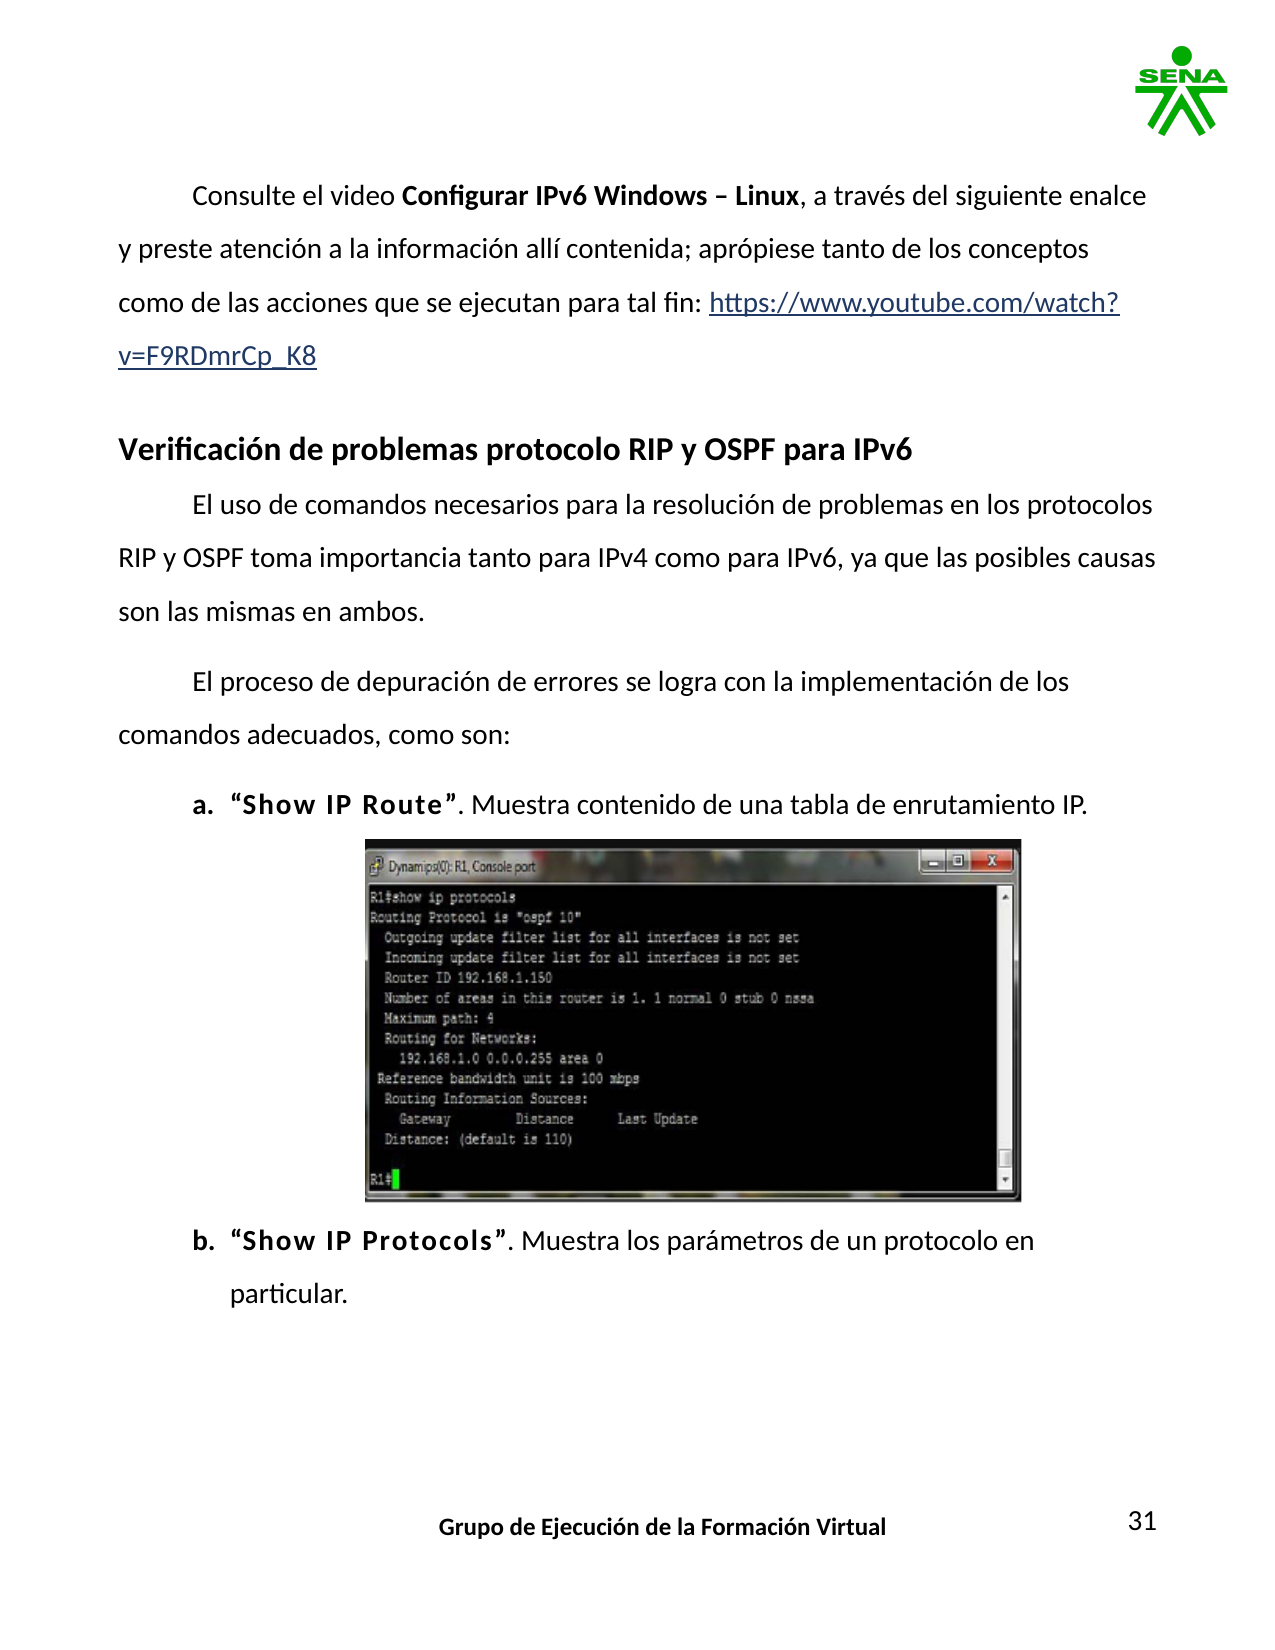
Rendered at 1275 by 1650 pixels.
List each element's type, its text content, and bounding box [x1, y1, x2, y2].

list “Show IP Route”. Muestra contenido de una tabla de enrutamiento IP. [192, 786, 1157, 822]
picture [1135, 46, 1228, 136]
text Consulte el video Configurar IPv6 Windows – Linux, a través del siguiente enalce y preste atención a la información allí contenida; aprópiese tanto de los conceptos como de las acciones que se ejecutan para tal fin: https://www.youtube.com/watch?v=F9RDmrCp_K8 [118, 177, 1157, 373]
picture [365, 839, 1022, 1204]
list “Show IP Protocols”. Muestra los parámetros de un protocolo en particular. [192, 1222, 1157, 1311]
text El uso de comandos necesarios para la resolución de problemas en los protocolos RIP y OSPF toma importancia tanto para IPv4 como para IPv6, ya que las posibles causas son las mismas en ambos. [118, 486, 1157, 628]
text El proceso de depuración de errores se logra con la implementación de los comandos adecuados, como son: [118, 663, 1157, 752]
subtitle Verificación de problemas protocolo RIP y OSPF para IPv6 [118, 428, 1157, 469]
